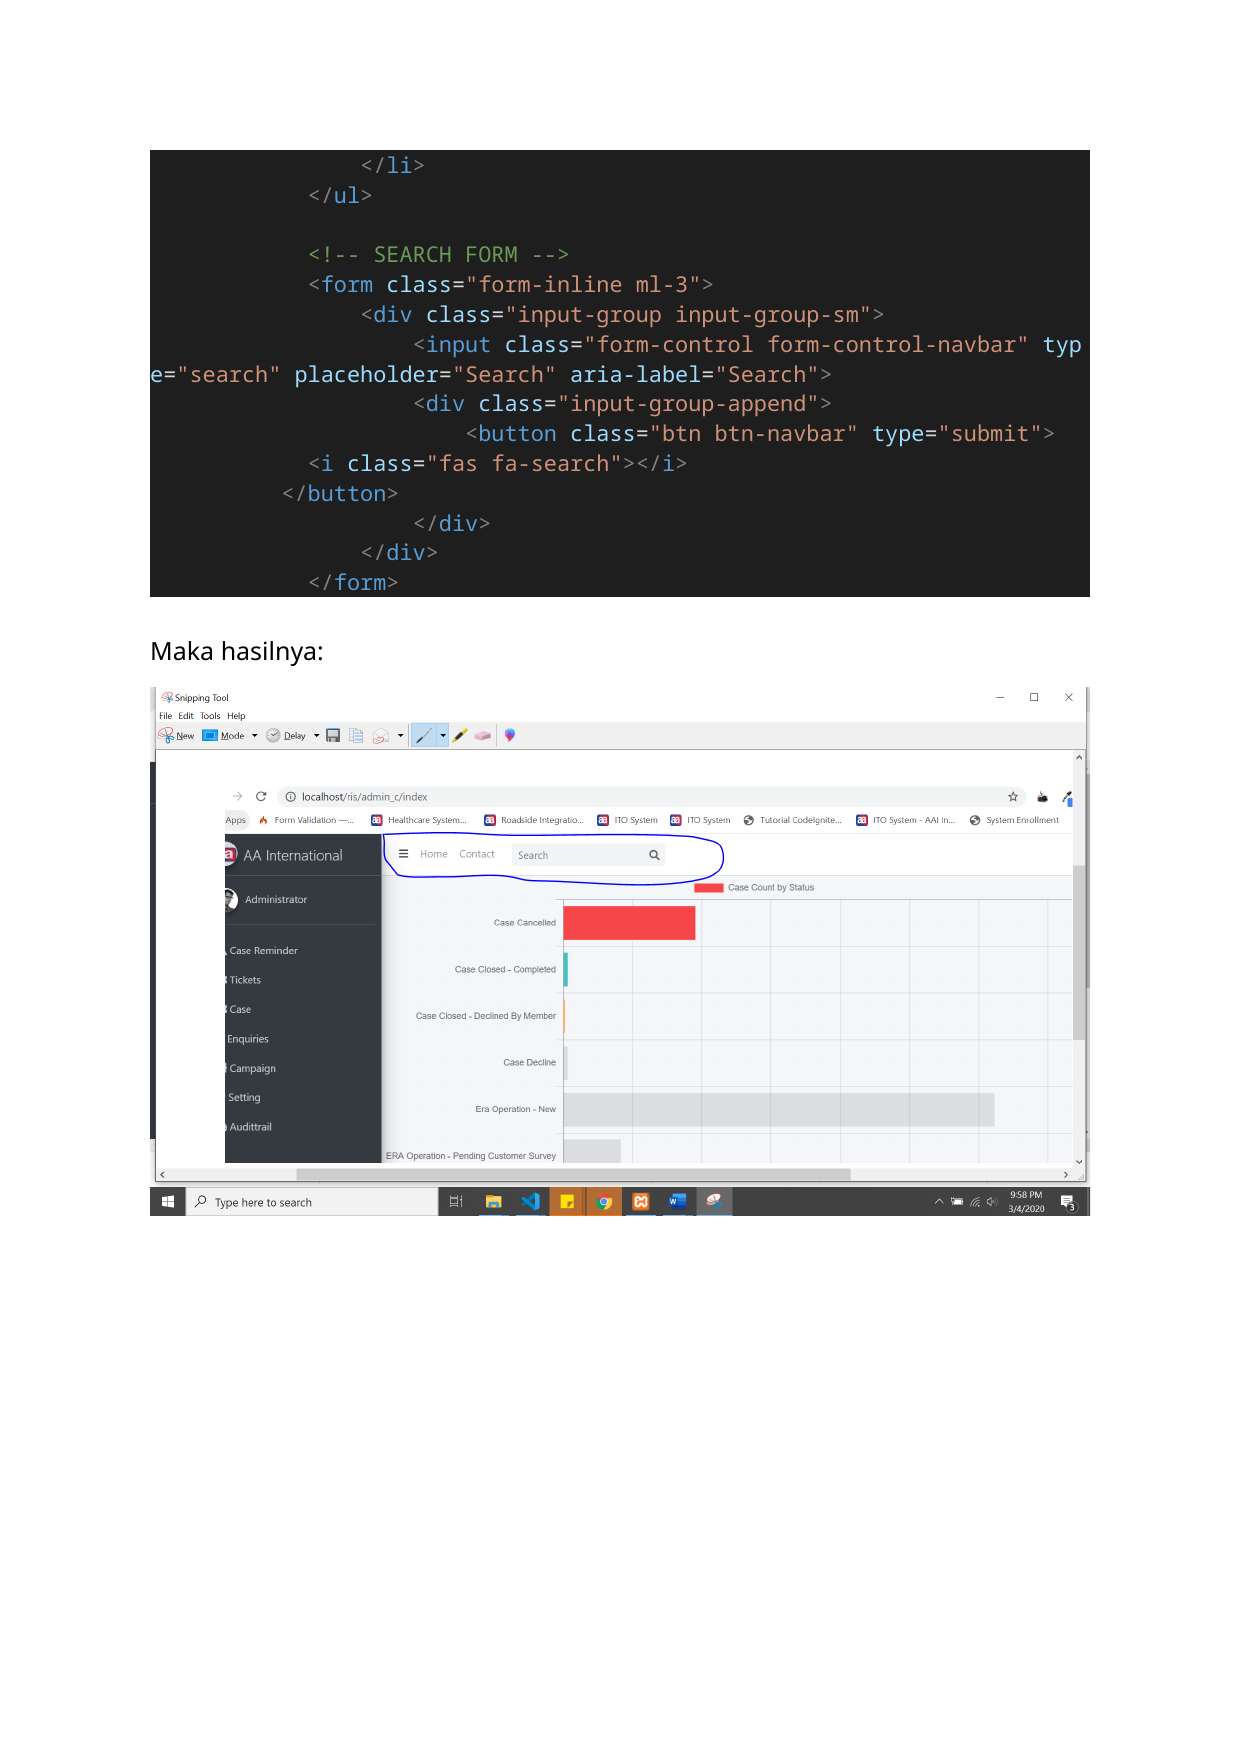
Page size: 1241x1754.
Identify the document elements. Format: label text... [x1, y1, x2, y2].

text </ul> [150, 180, 1090, 209]
text <div class="input-group input-group-sm"> [150, 299, 1090, 329]
text <input class="form-control form-control-navbar" type="search" placeholder="Search" aria-label="Search"> [150, 329, 1090, 388]
text </button> [150, 478, 1090, 507]
text </div> [150, 537, 1090, 567]
text <form class="form-inline ml-3"> [150, 269, 1090, 299]
text <!-- SEARCH FORM --> [150, 239, 1090, 269]
picture [150, 687, 1091, 1216]
text <div class="input-group-append"> [150, 388, 1090, 418]
text <i class="fas fa-search"></i> [150, 448, 1090, 478]
text </li> [150, 150, 1090, 180]
text </div> [150, 507, 1090, 537]
text Maka hasilnya: [150, 597, 1090, 668]
text <button class="btn btn-navbar" type="submit"> [150, 418, 1090, 448]
text </form> [150, 567, 1090, 597]
